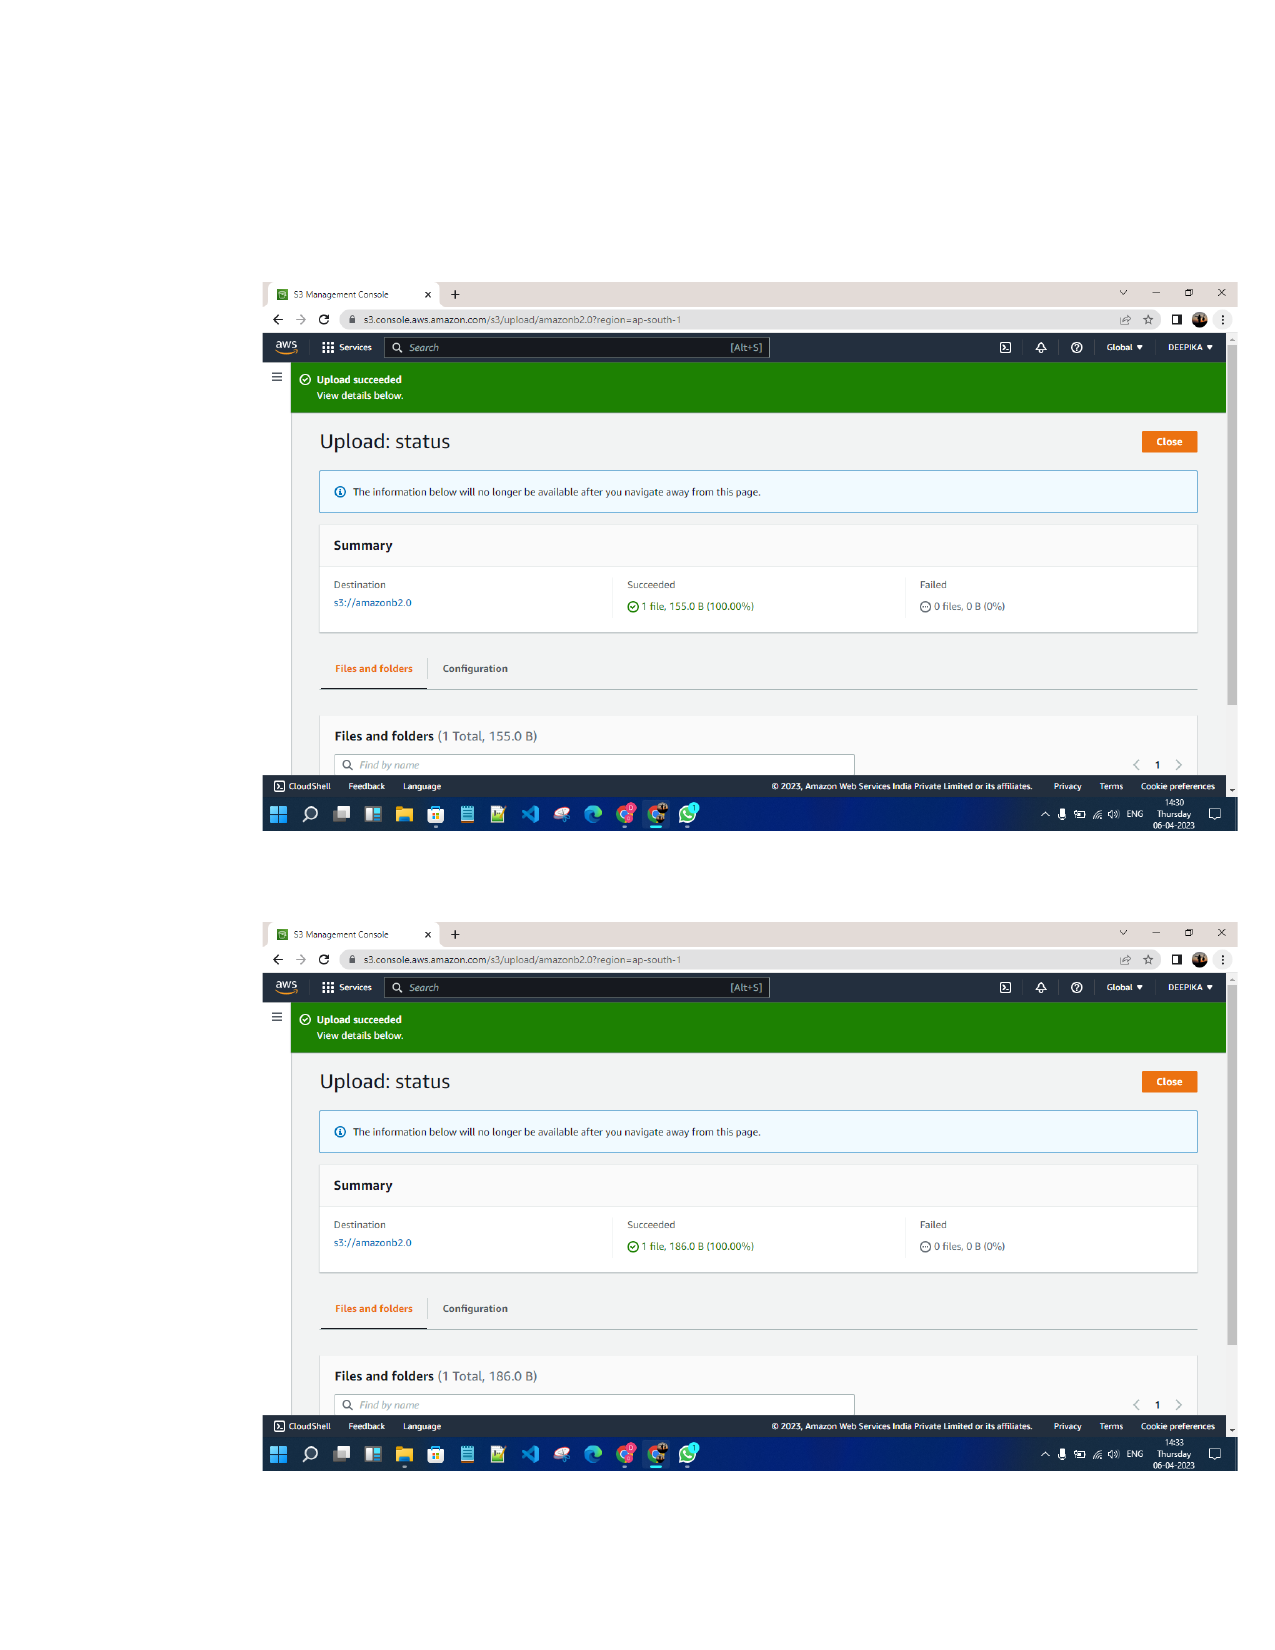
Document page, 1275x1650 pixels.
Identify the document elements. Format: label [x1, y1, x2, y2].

picture [262, 282, 1238, 831]
picture [262, 922, 1238, 1471]
